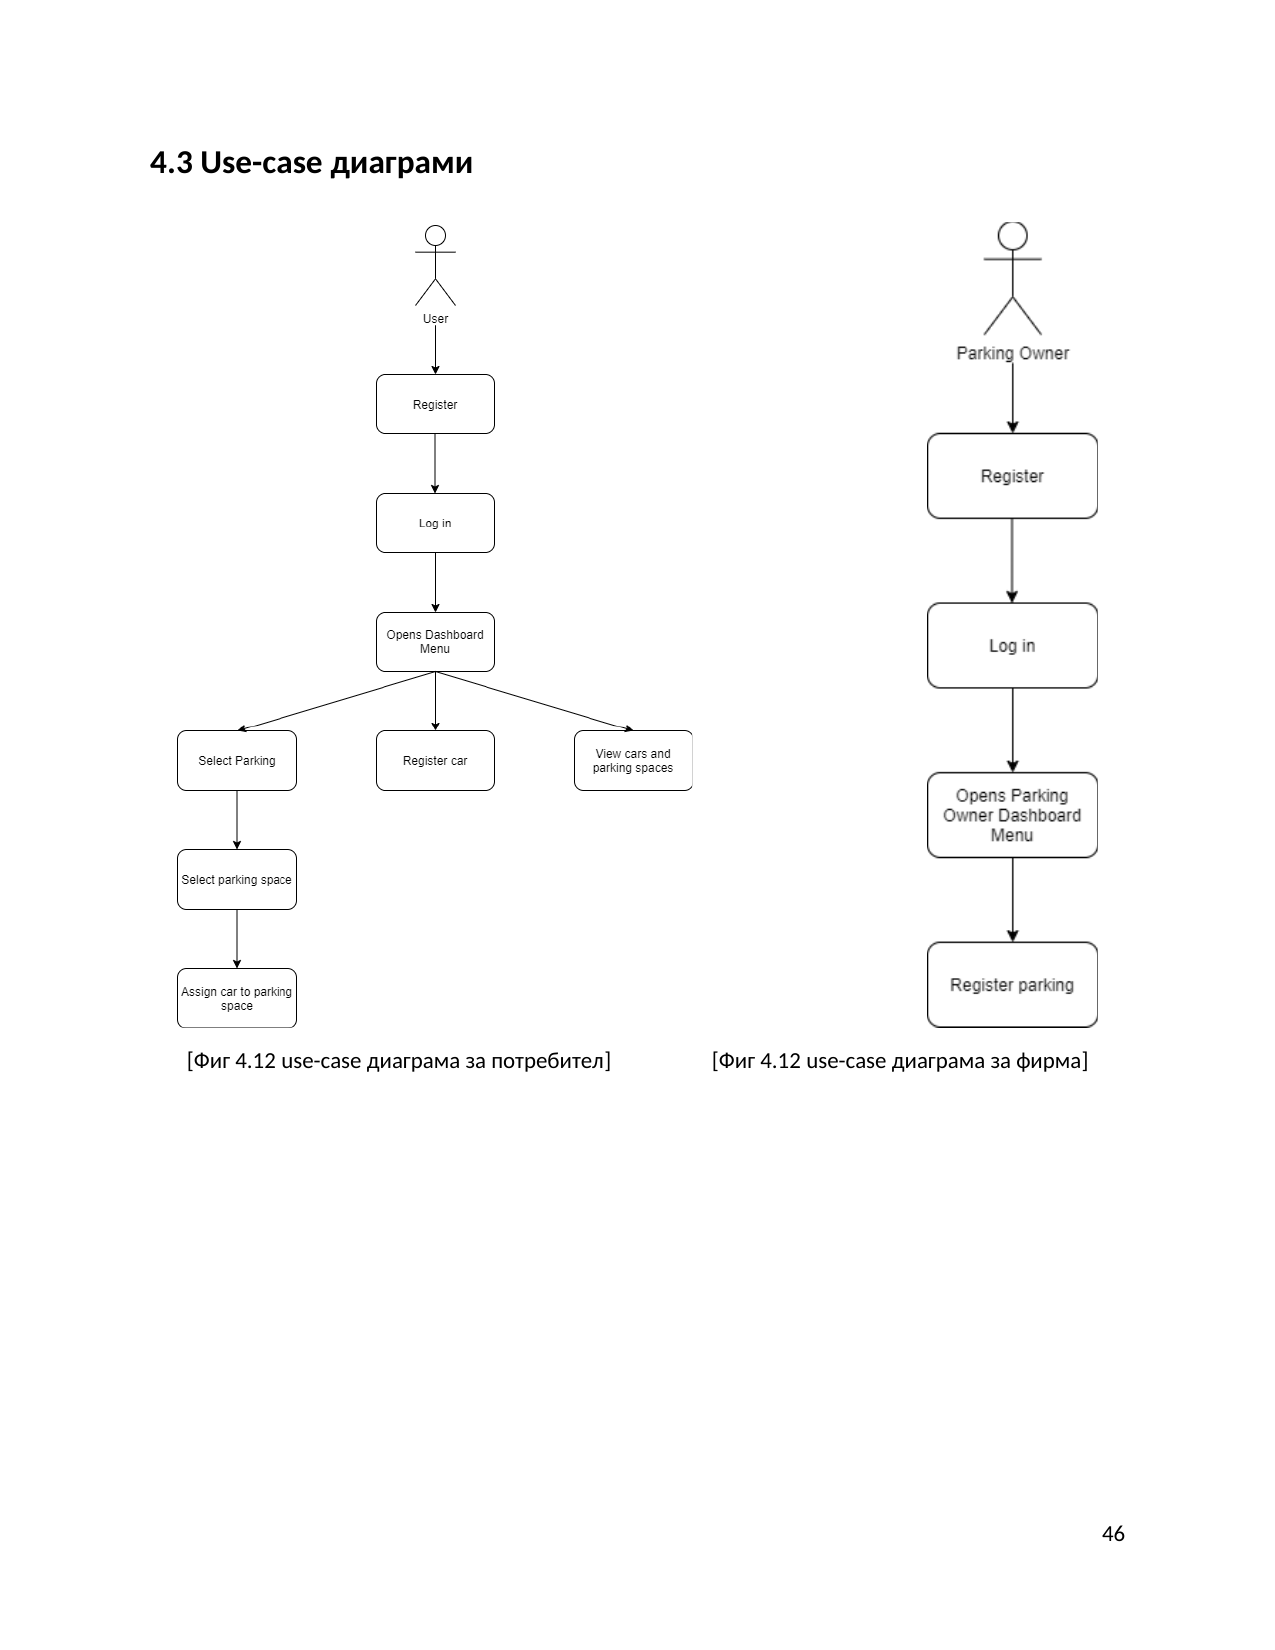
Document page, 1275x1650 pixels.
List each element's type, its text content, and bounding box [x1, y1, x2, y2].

picture [177, 225, 693, 1028]
picture [927, 222, 1098, 1028]
subtitle 4.3 Use-case диаграми [150, 141, 1125, 181]
text [Фиг 4.12 use-case диаграма за потребител] [Фиг 4.12 use-case диаграма за фирма] [150, 1046, 1125, 1074]
